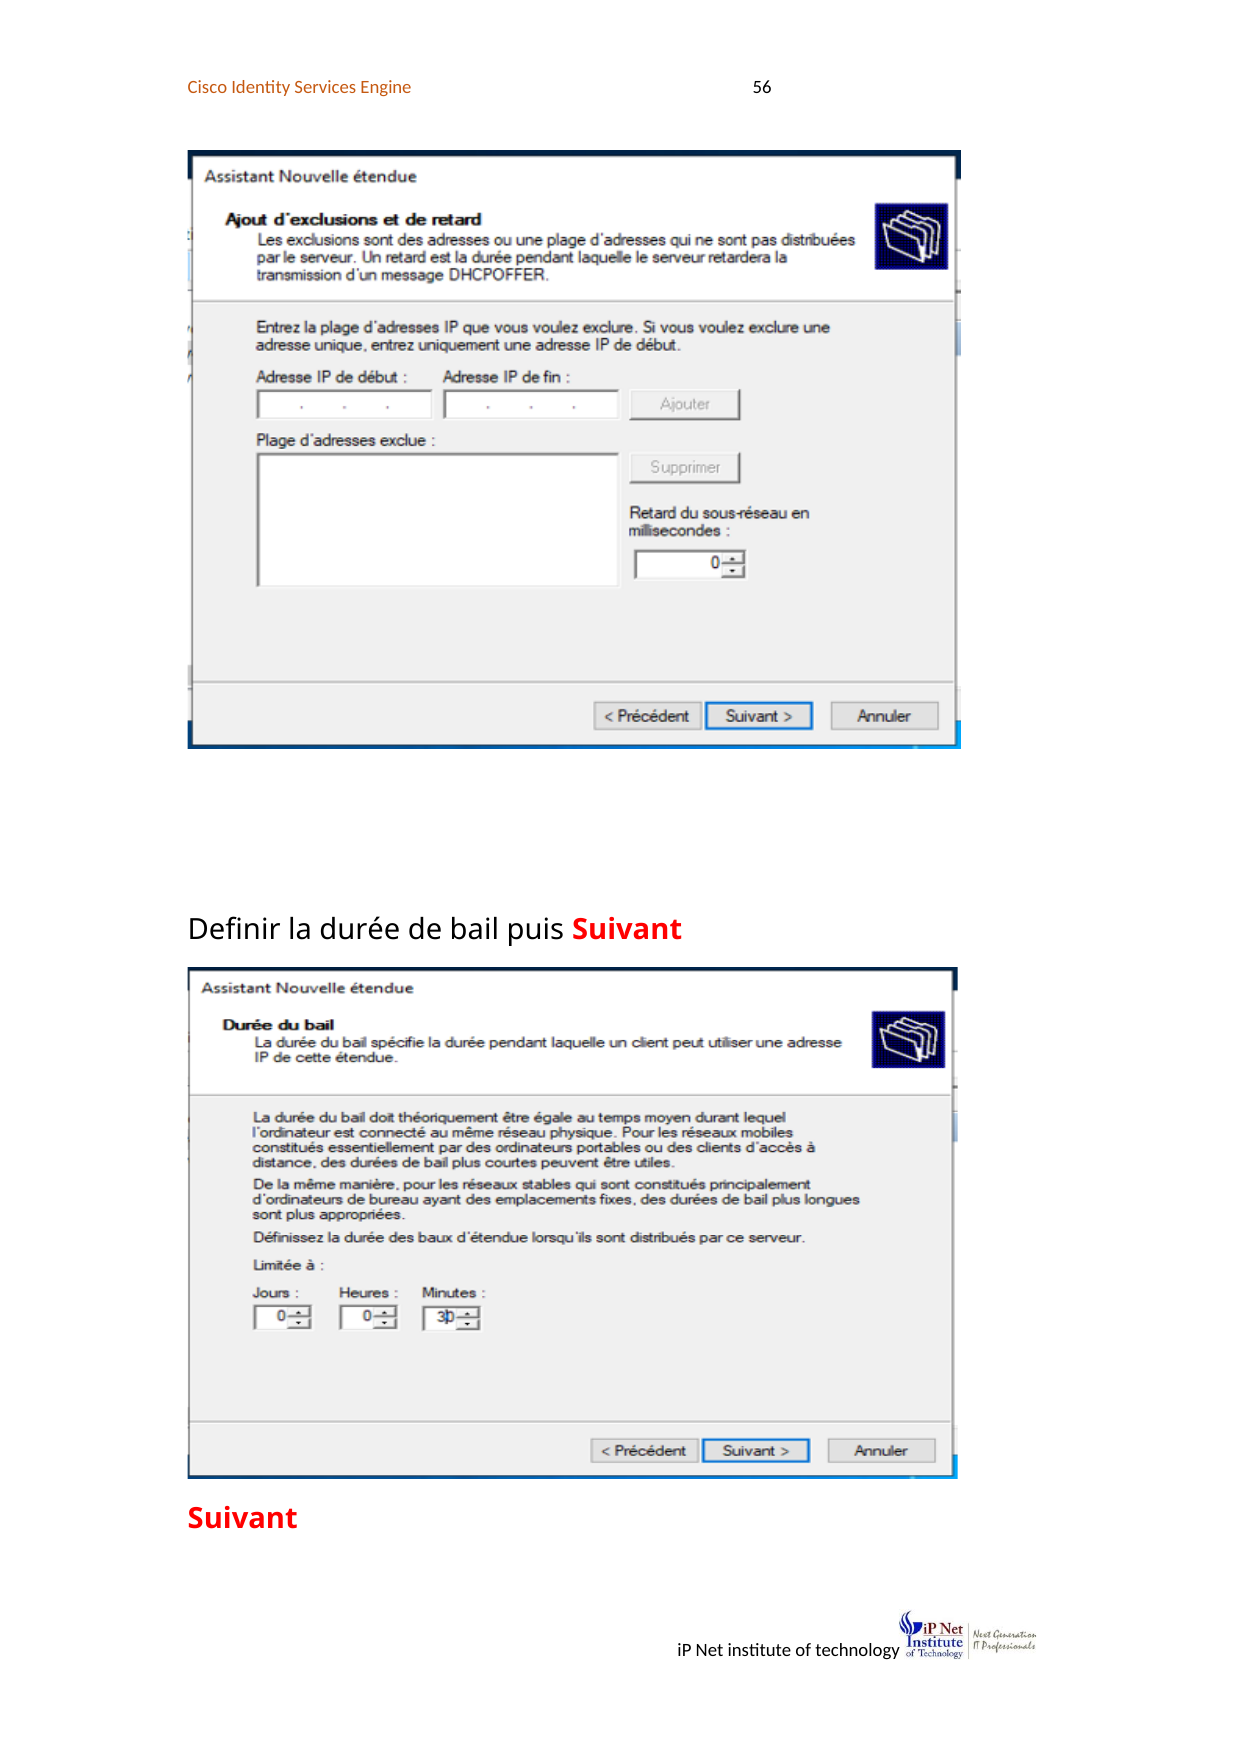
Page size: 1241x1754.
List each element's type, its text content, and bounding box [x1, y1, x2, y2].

picture [898, 1609, 1037, 1660]
picture [187, 967, 958, 1479]
list Suivant [187, 1498, 1053, 1537]
picture [187, 150, 961, 749]
list Definir la durée de bail puis Suivant [187, 908, 1053, 948]
